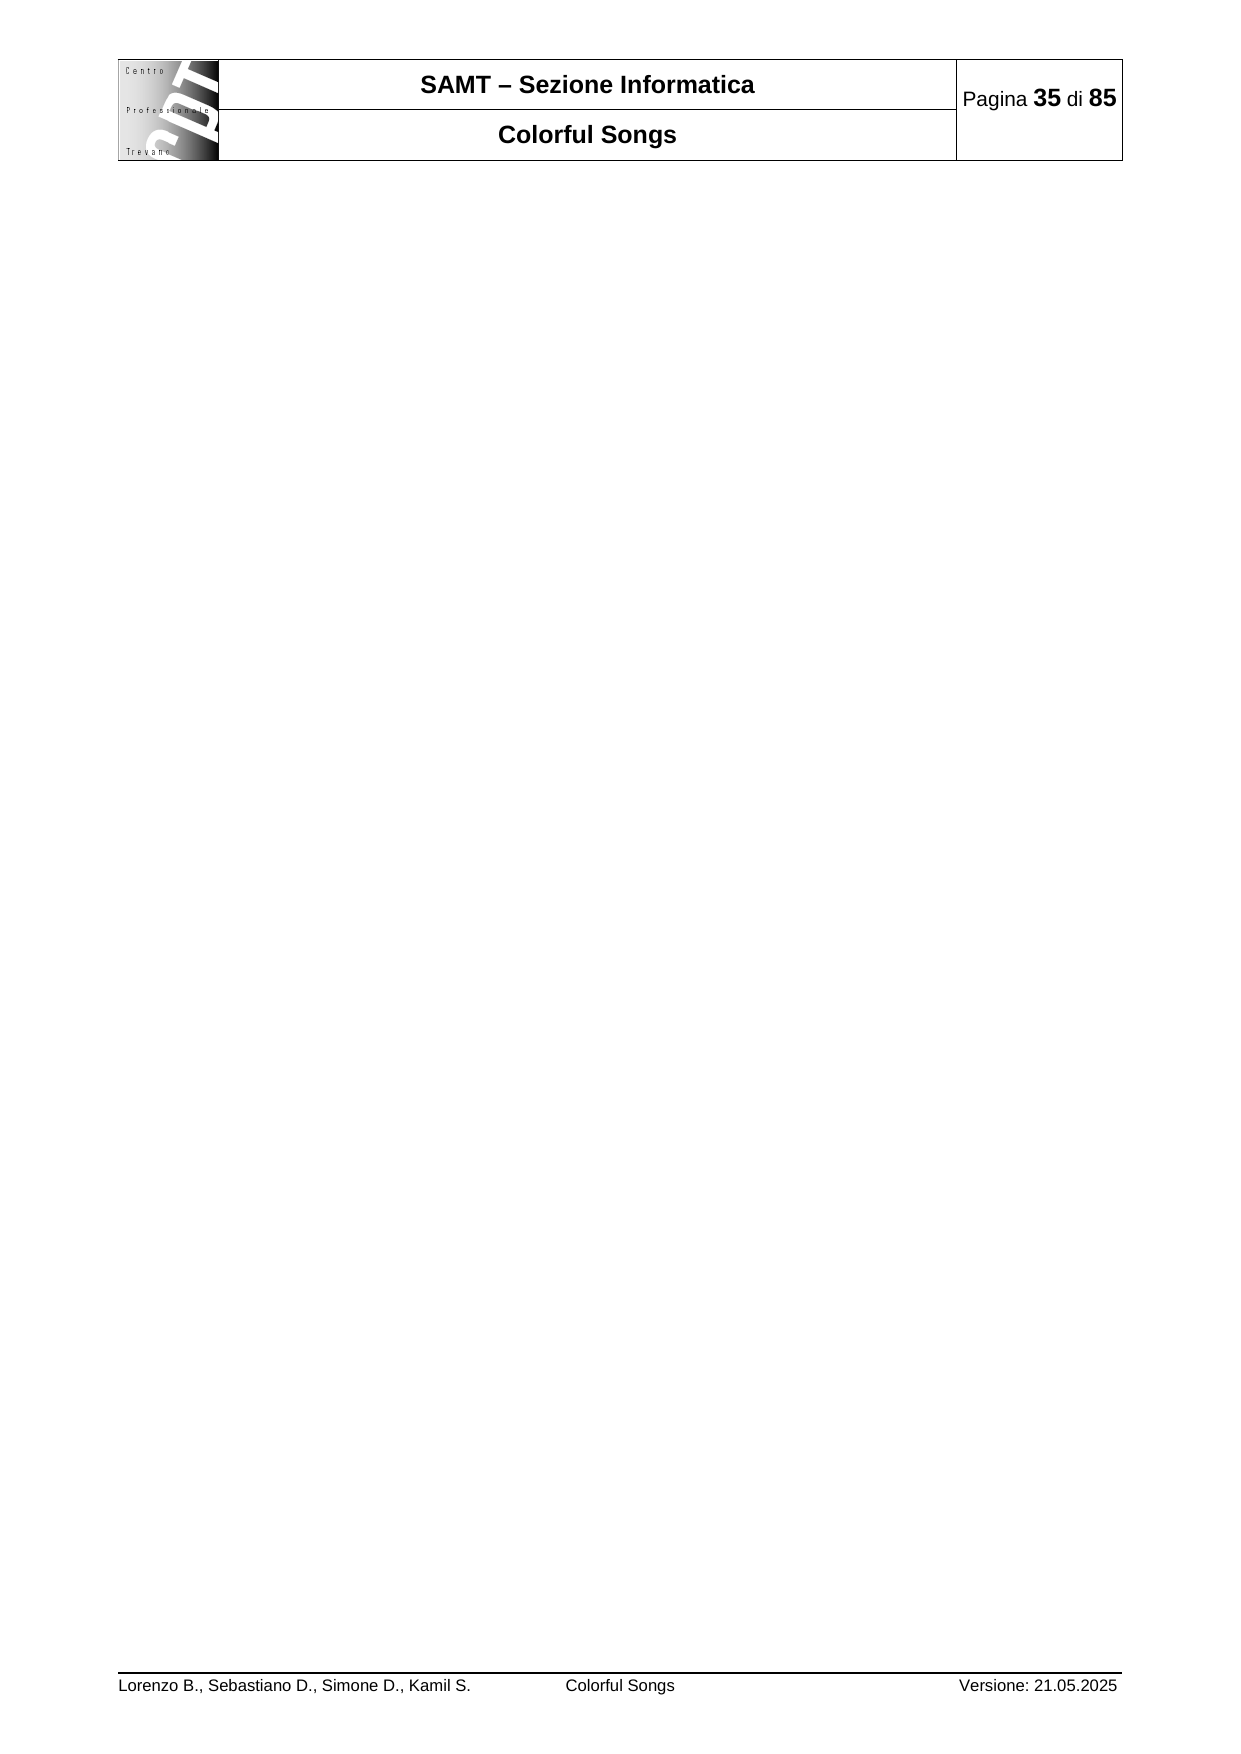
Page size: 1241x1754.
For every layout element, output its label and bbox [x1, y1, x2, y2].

picture [118, 60, 219, 160]
